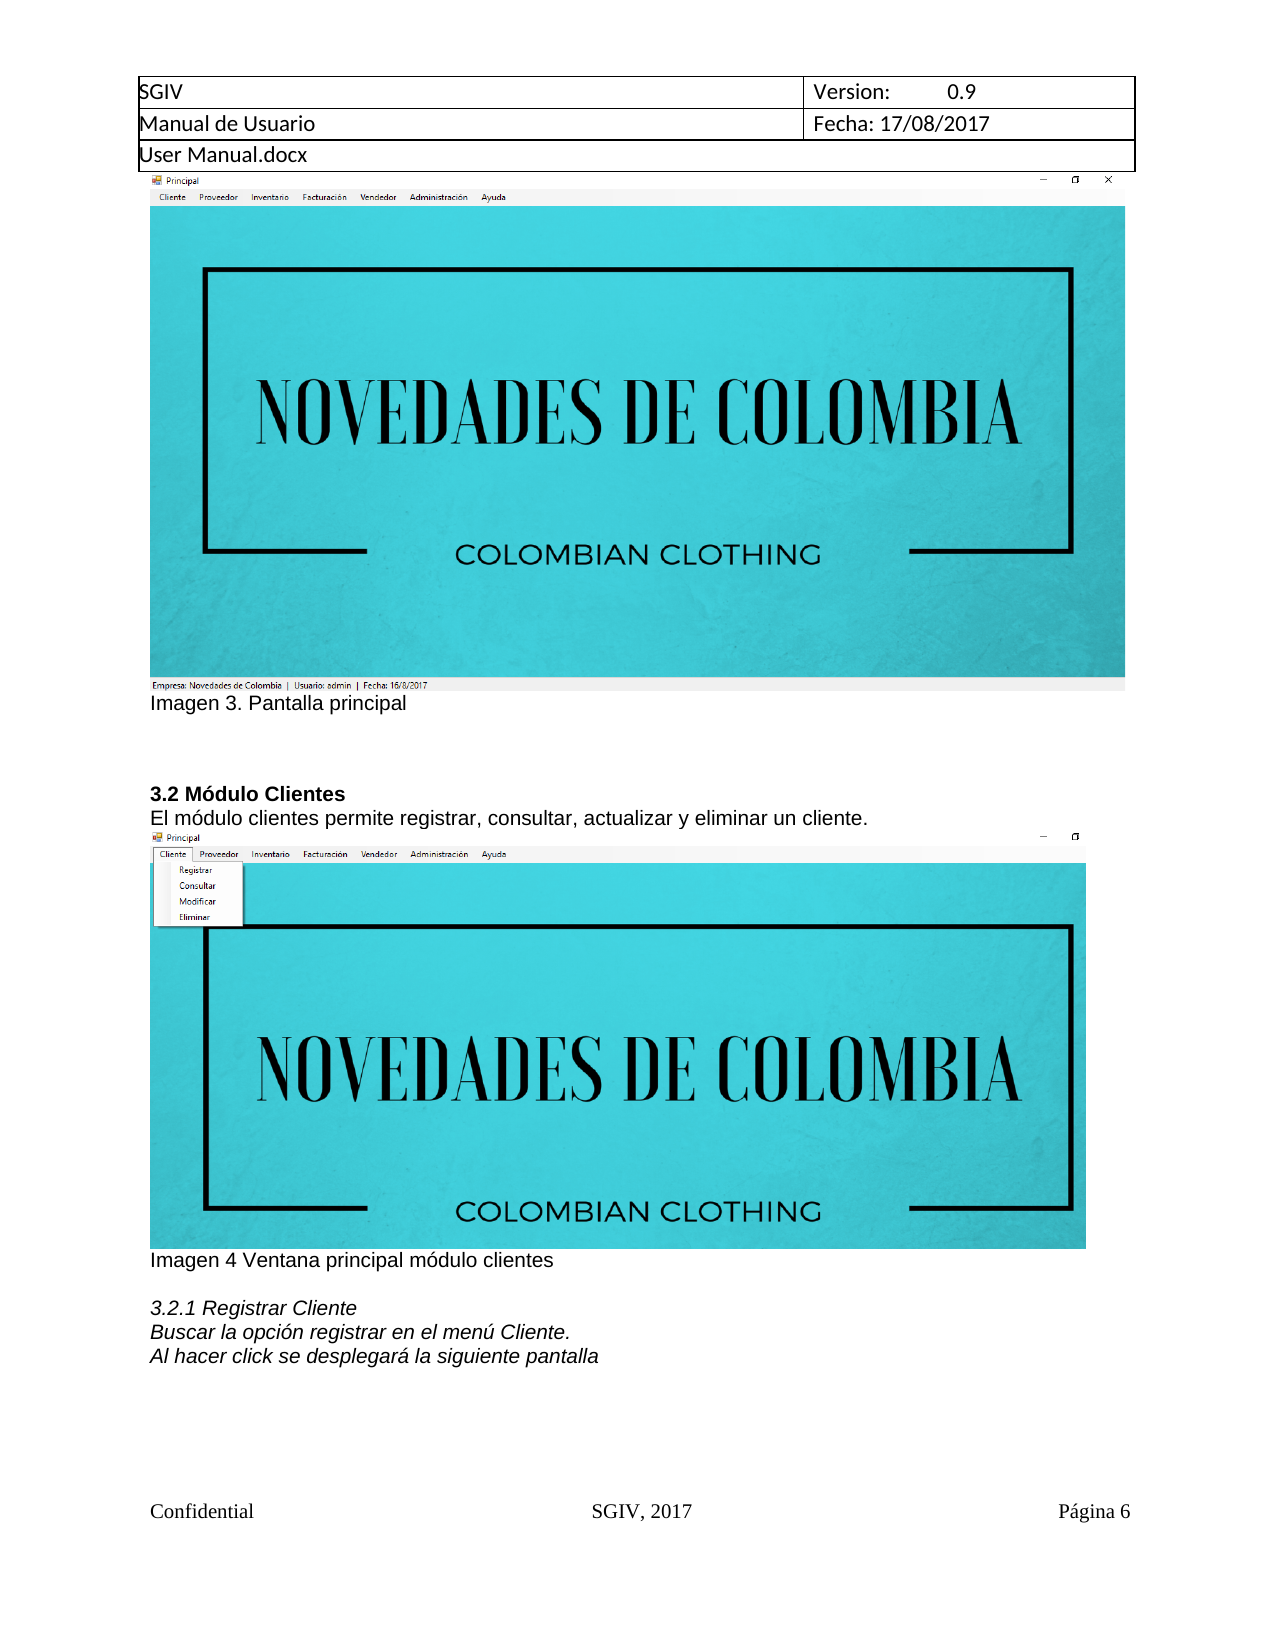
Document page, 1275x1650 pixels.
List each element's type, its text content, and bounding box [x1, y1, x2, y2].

text Al hacer click se desplegará la siguiente pantalla [150, 1344, 1125, 1368]
text 3.2 Módulo Clientes [150, 782, 1125, 806]
text 3.2.1 Registrar Cliente [150, 1296, 1125, 1320]
text El módulo clientes permite registrar, consultar, actualizar y eliminar un cliente. [150, 806, 1125, 829]
text Buscar la opción registrar en el menú Cliente. [150, 1320, 1125, 1344]
picture [150, 829, 1086, 1249]
text Imagen 3. Pantalla principal [150, 691, 1125, 715]
picture [150, 172, 1125, 691]
